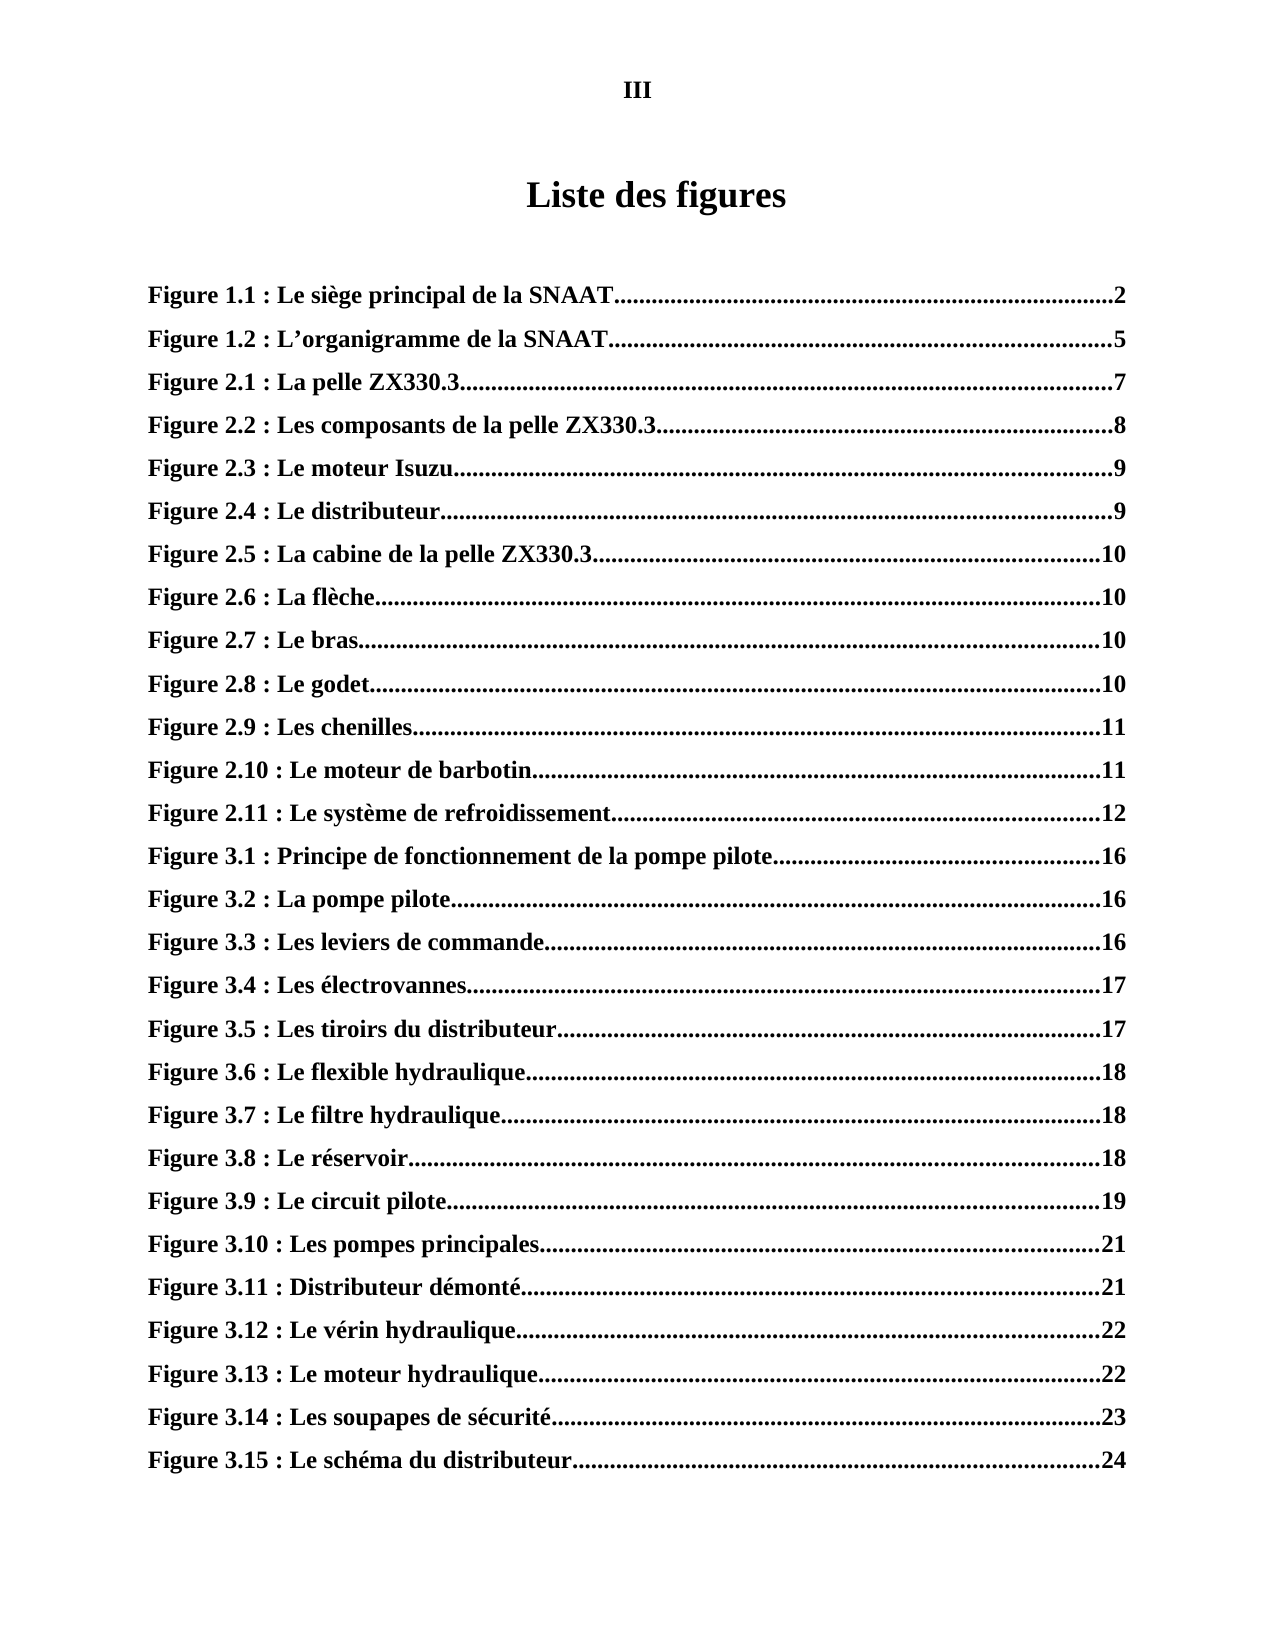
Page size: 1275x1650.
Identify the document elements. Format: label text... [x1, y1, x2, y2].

text Figure ‎3.8 : Le réservoir 18 [148, 1143, 1127, 1172]
text Figure ‎3.10 : Les pompes principales 21 [148, 1229, 1127, 1258]
text Figure ‎2.4 : Le distributeur 9 [148, 496, 1127, 525]
text Figure ‎2.10 : Le moteur de barbotin 11 [148, 755, 1127, 784]
text Figure ‎2.6 : La flèche 10 [148, 582, 1127, 611]
text Figure ‎3.2 : La pompe pilote 16 [148, 884, 1127, 913]
text Figure ‎2.8 : Le godet 10 [148, 669, 1127, 697]
text Figure ‎3.11 : Distributeur démonté 21 [148, 1272, 1127, 1301]
text Figure ‎3.14 : Les soupapes de sécurité 23 [148, 1402, 1127, 1431]
text Figure ‎1.2 : L’organigramme de la SNAAT 5 [148, 324, 1127, 352]
text Figure ‎3.3 : Les leviers de commande 16 [148, 927, 1127, 956]
text Figure ‎3.5 : Les tiroirs du distributeur 17 [148, 1014, 1127, 1042]
text Figure ‎3.1 : Principe de fonctionnement de la pompe pilote 16 [148, 841, 1127, 870]
text Figure ‎3.7 : Le filtre hydraulique 18 [148, 1100, 1127, 1129]
text Figure ‎2.3 : Le moteur Isuzu 9 [148, 453, 1127, 482]
text Figure ‎3.6 : Le flexible hydraulique 18 [148, 1057, 1127, 1086]
text Figure ‎3.12 : Le vérin hydraulique 22 [148, 1316, 1127, 1344]
text Figure ‎2.7 : Le bras 10 [148, 626, 1127, 654]
text Figure ‎2.11 : Le système de refroidissement 12 [148, 798, 1127, 827]
subtitle Liste des figures [185, 173, 1127, 216]
text Figure ‎3.4 : Les électrovannes 17 [148, 971, 1127, 999]
text Figure ‎1.1 : Le siège principal de la SNAAT 2 [148, 281, 1127, 309]
text Figure ‎3.15 : Le schéma du distributeur 24 [148, 1445, 1127, 1474]
text Figure ‎3.13 : Le moteur hydraulique 22 [148, 1359, 1127, 1387]
text Figure ‎2.1 : La pelle ZX330.3 7 [148, 367, 1127, 396]
text Figure ‎3.9 : Le circuit pilote 19 [148, 1186, 1127, 1215]
text Figure ‎2.2 : Les composants de la pelle ZX330.3 8 [148, 410, 1127, 439]
text Figure ‎2.9 : Les chenilles 11 [148, 712, 1127, 741]
text Figure ‎2.5 : La cabine de la pelle ZX330.3 10 [148, 539, 1127, 568]
